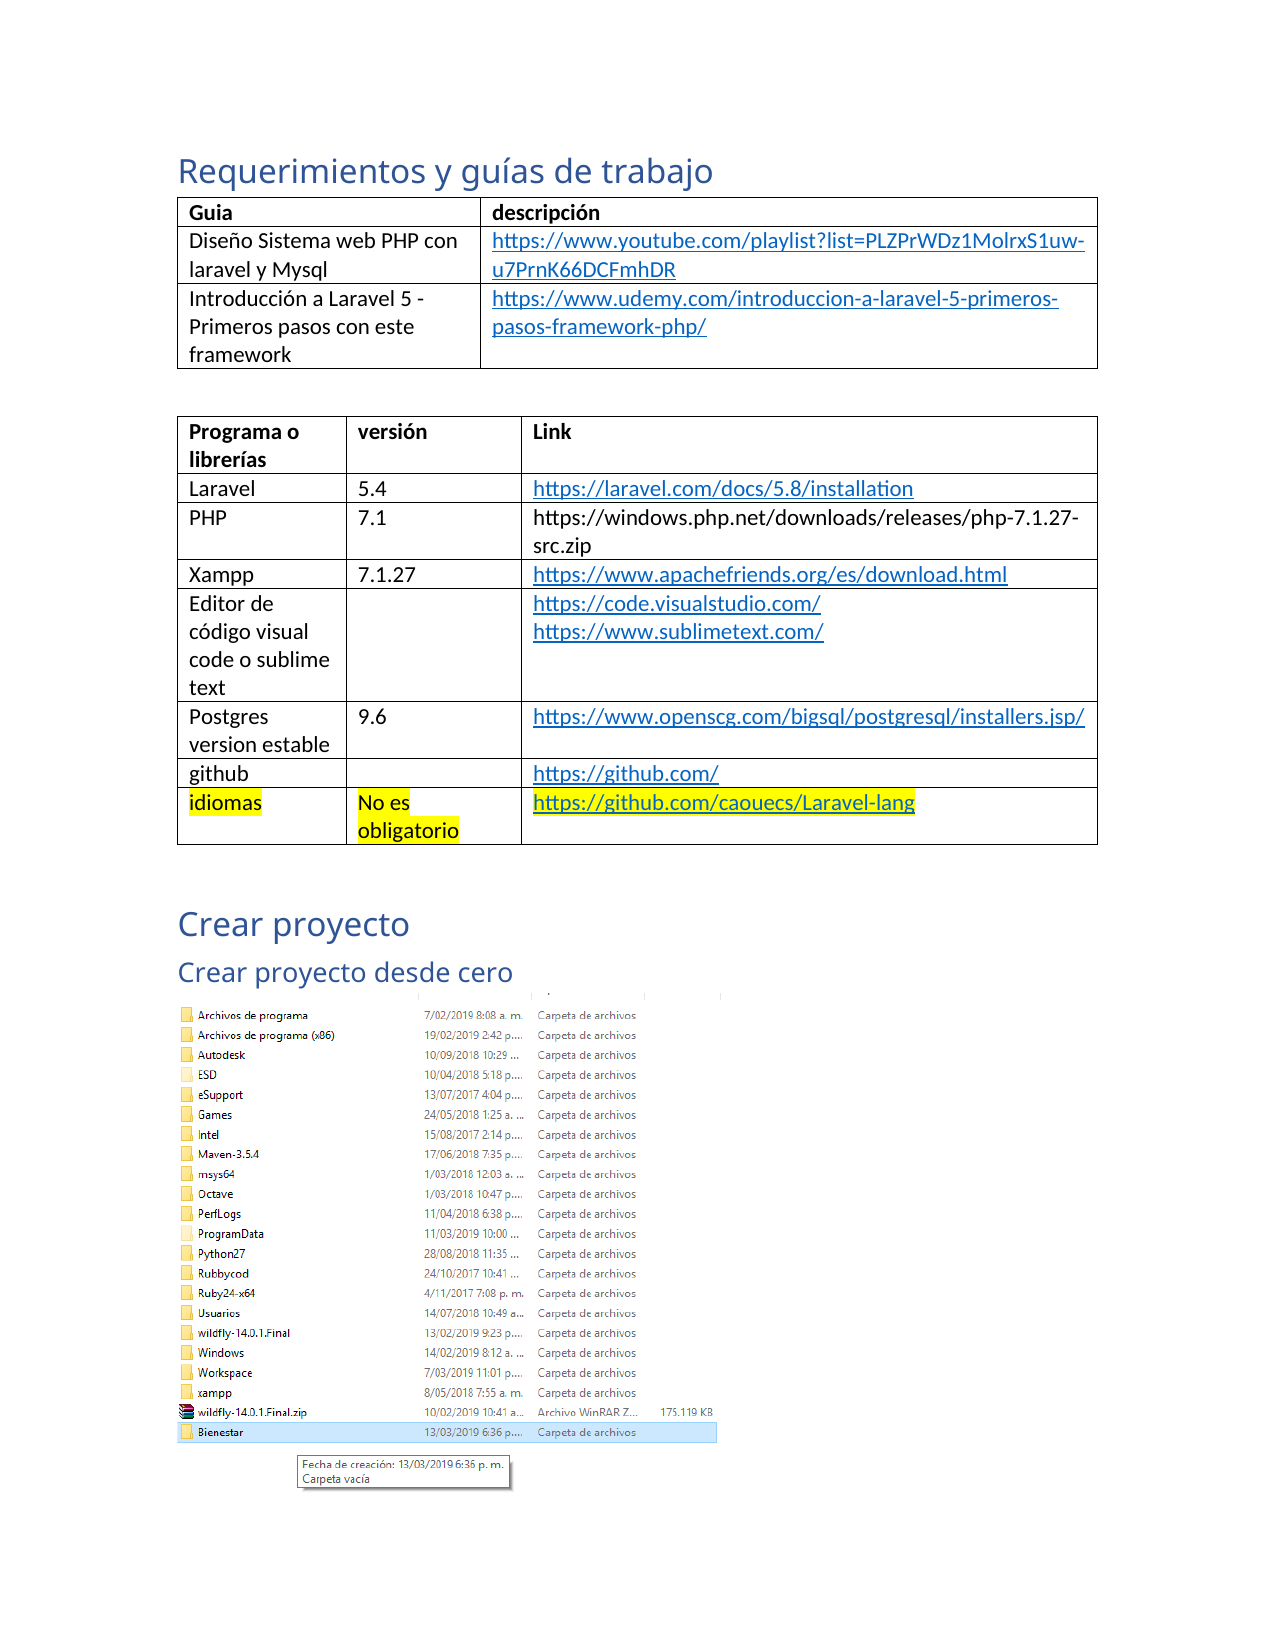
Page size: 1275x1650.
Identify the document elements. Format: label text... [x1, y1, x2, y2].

table_cell Introducción a Laravel 5 - Primeros pasos con este framework [178, 284, 480, 368]
table_cell https://windows.php.net/downloads/releases/php-7.1.27-src.zip [522, 503, 1097, 559]
table_cell https://github.com/caouecs/Laravel-lang [522, 788, 1097, 844]
table_cell idiomas [178, 788, 346, 844]
subtitle Crear proyecto desde cero [177, 954, 1098, 991]
table_cell Xampp [178, 560, 346, 588]
table_cell Editor de código visual code o sublime text [178, 589, 346, 701]
table_cell https://www.youtube.com/playlist?list=PLZPrWDz1MolrxS1uw-u7PrnK66DCFmhDR [481, 227, 1097, 283]
table_cell 7.1 [347, 503, 521, 559]
table_cell https://www.apachefriends.org/es/download.html [522, 560, 1097, 588]
table_cell Laravel [178, 474, 346, 502]
table_header Programa o librerías [178, 417, 346, 473]
table_cell https://laravel.com/docs/5.8/installation [522, 474, 1097, 502]
table_header Guia [178, 198, 480, 226]
table_cell https://www.openscg.com/bigsql/postgresql/installers.jsp/ [522, 702, 1097, 758]
table_cell No es obligatorio [410, 788, 521, 844]
table_cell https://github.com/ [522, 759, 1097, 787]
table_cell PHP [178, 503, 346, 559]
table_cell 5.4 [347, 474, 521, 502]
subtitle Requerimientos y guías de trabajo [177, 148, 1098, 193]
picture [177, 993, 751, 1499]
subtitle Crear proyecto [177, 901, 1098, 946]
table_cell https://code.visualstudio.com/ https://www.sublimetext.com/ [522, 589, 1097, 701]
table_header versión [347, 417, 521, 473]
table_cell Postgres version estable [178, 702, 346, 758]
table_cell 9.6 [347, 702, 521, 758]
table_cell [347, 759, 521, 787]
table_cell 7.1.27 [347, 560, 521, 588]
table_header Link [522, 417, 1097, 473]
table_cell Diseño Sistema web PHP con laravel y Mysql [178, 227, 480, 283]
table_cell [347, 589, 521, 701]
table_cell https://www.udemy.com/introduccion-a-laravel-5-primeros-pasos-framework-php/ [481, 284, 1097, 368]
table_cell github [178, 759, 346, 787]
table_header descripción [481, 198, 1097, 226]
